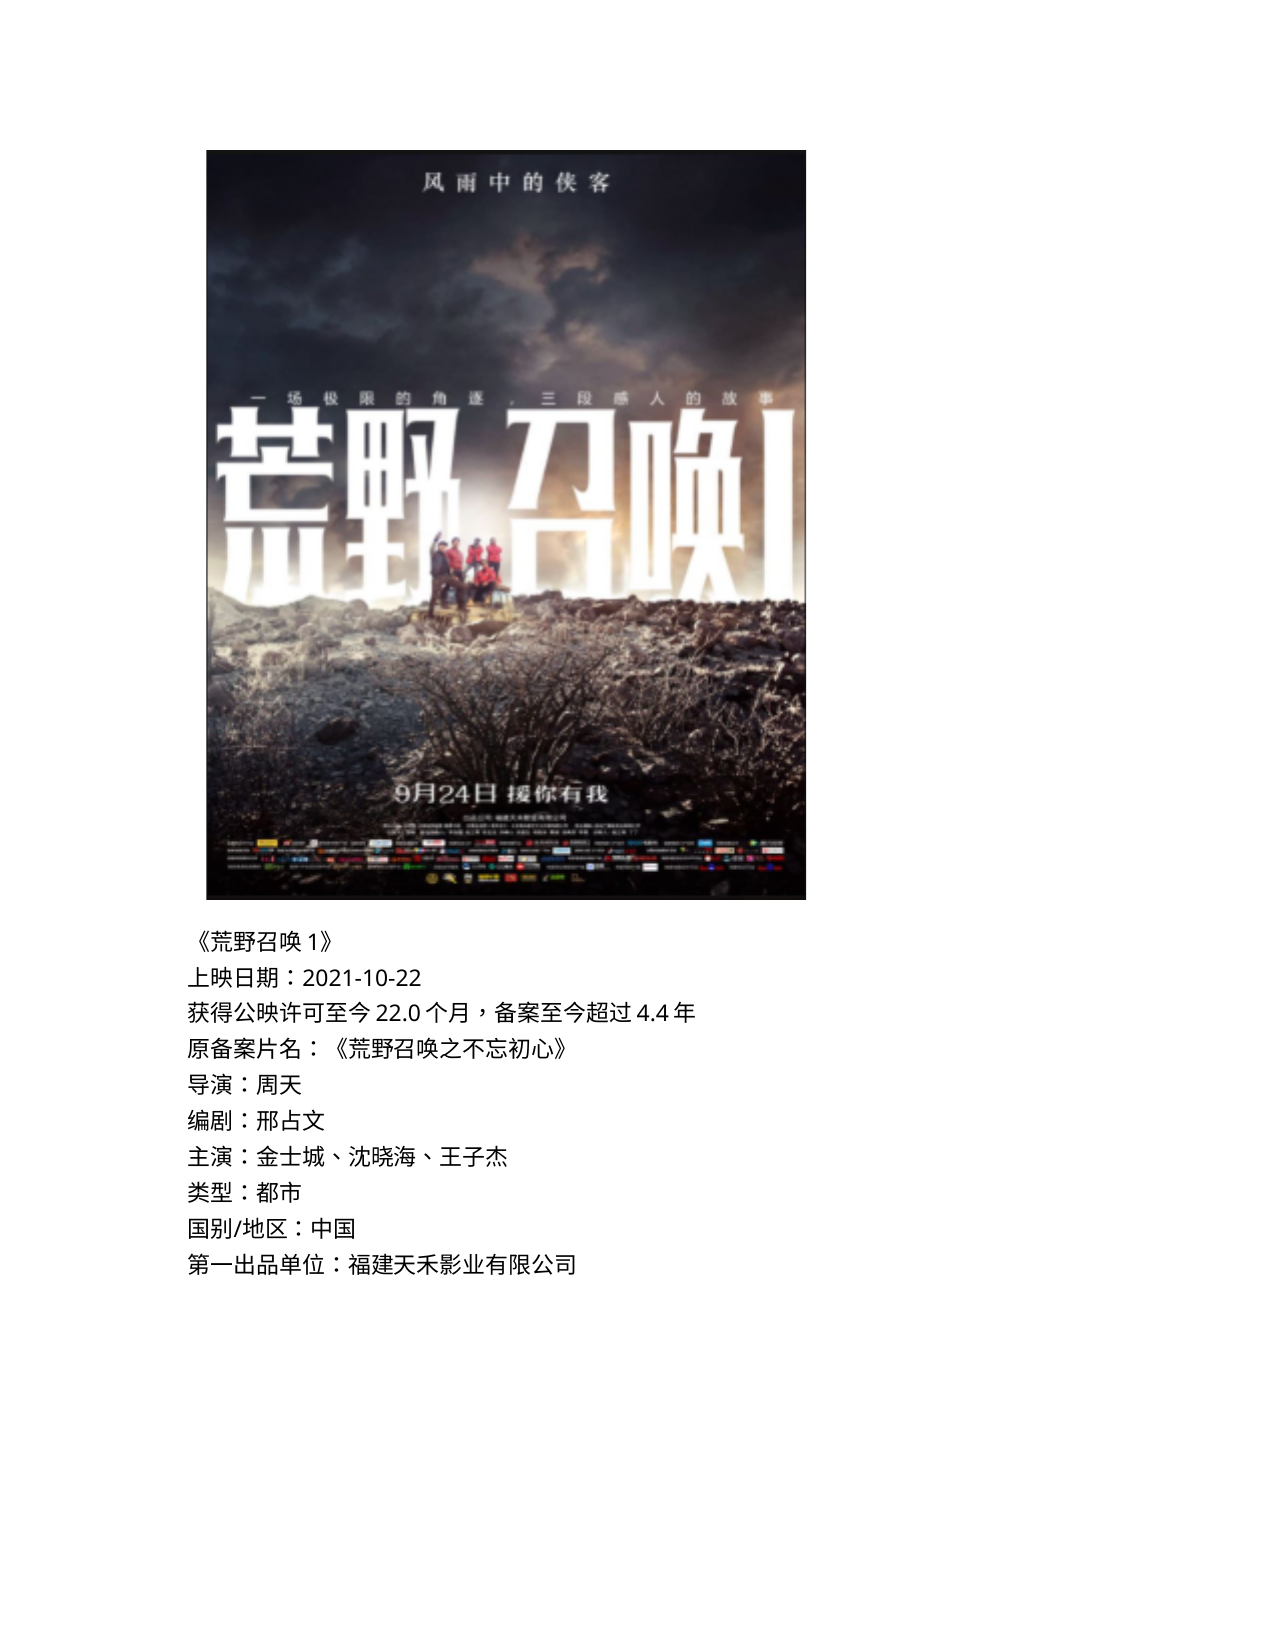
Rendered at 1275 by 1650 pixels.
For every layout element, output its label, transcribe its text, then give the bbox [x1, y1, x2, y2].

picture [206, 150, 807, 900]
text 《荒野召唤1》 上映日期：2021-10-22 获得公映许可至今22.0个月，备案至今超过4.4年 原备案片名：《荒野召唤之不忘初心》 导演：周天 编剧：邢占文 主演：⾦⼠城、沈晓海、王⼦杰 类型：都市 国别/地区：中国 第一出品单位：福建天禾影业有限公司 [187, 926, 1087, 1280]
